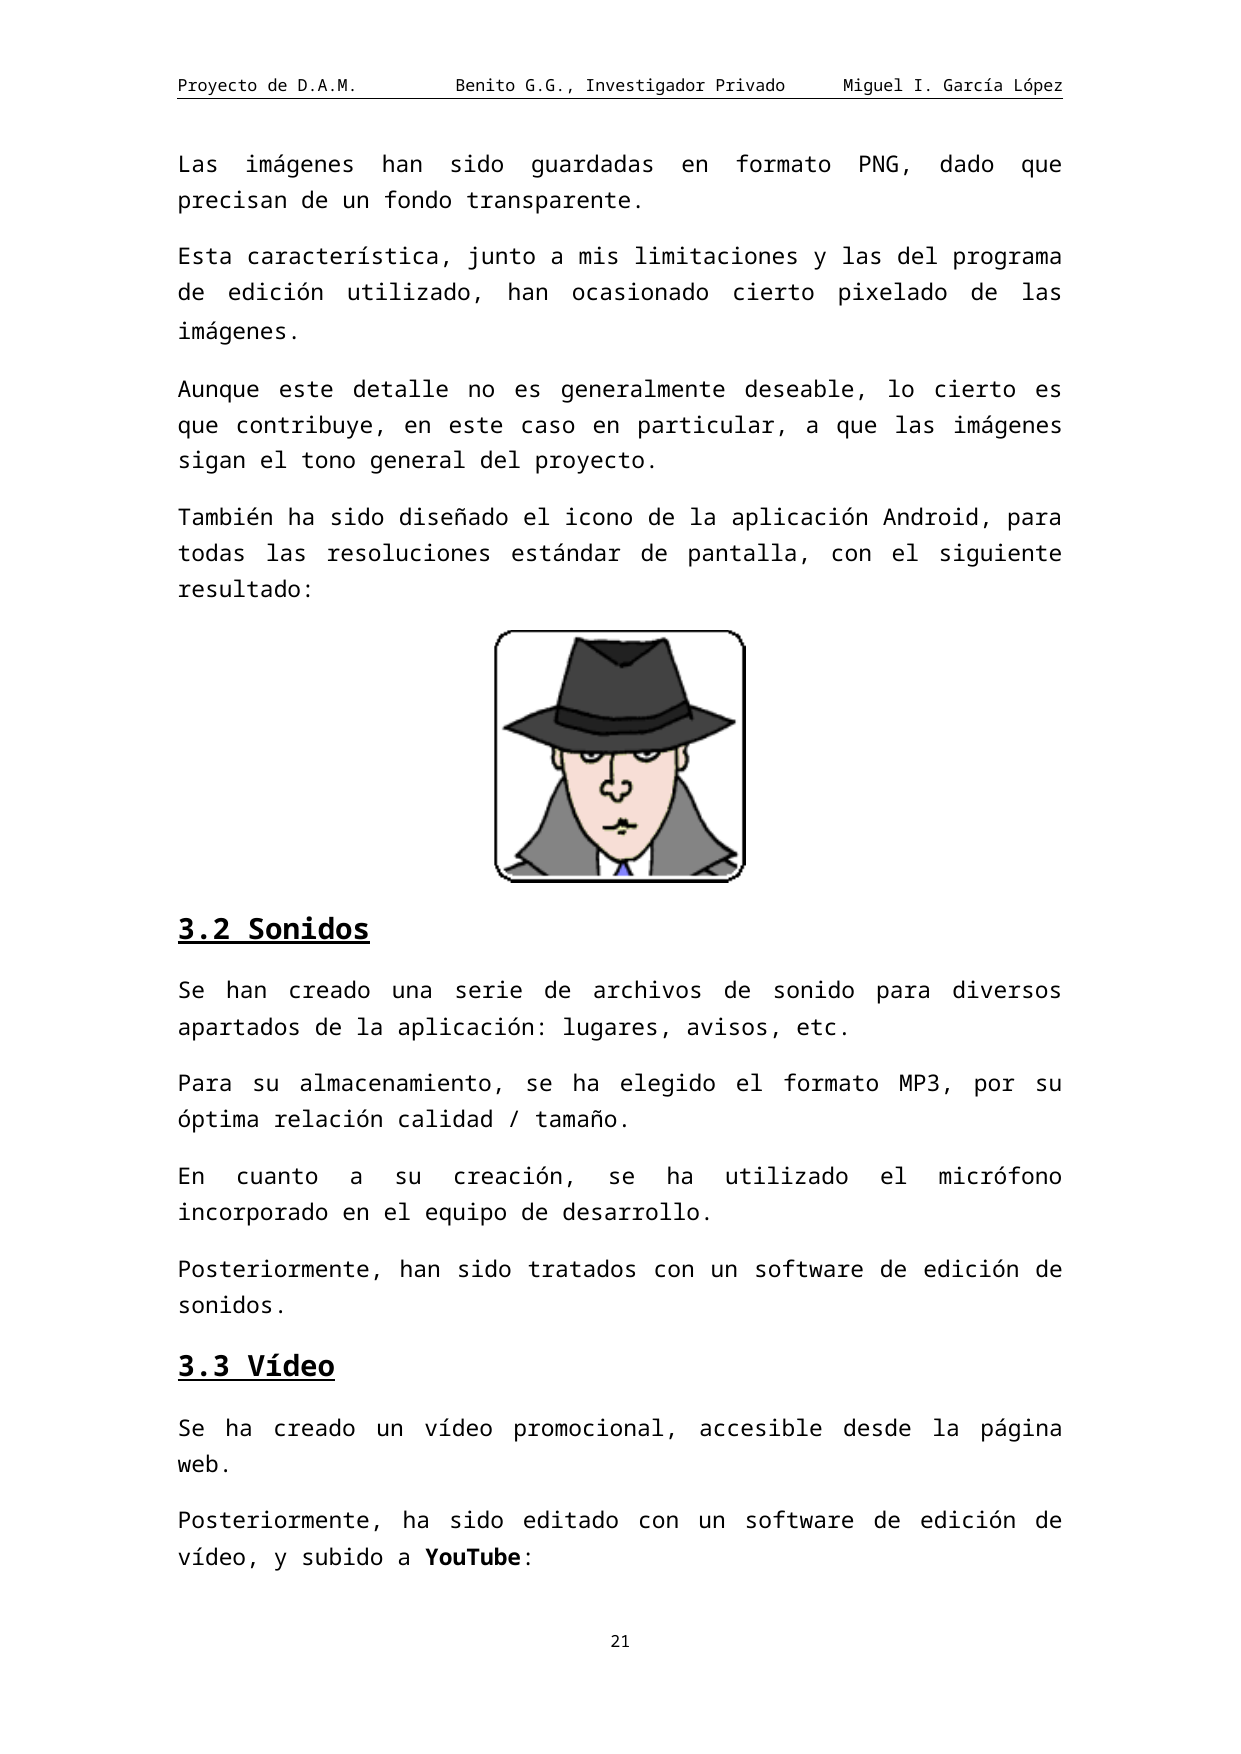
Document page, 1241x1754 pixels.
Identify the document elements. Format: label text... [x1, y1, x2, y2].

text Se ha creado un vídeo promocional, accesible desde la página web. [177, 1412, 1063, 1479]
text 3.3 Vídeo [177, 1345, 1063, 1385]
text Se han creado una serie de archivos de sonido para diversos apartados de la aplicación: lugares, avisos, etc. [177, 974, 1063, 1042]
text Posteriormente, ha sido editado con un software de edición de vídeo, y subido a YouTube: [177, 1504, 1063, 1572]
text Esta característica, junto a mis limitaciones y las del programa de edición utilizado, han ocasionado cierto pixelado de las imágenes. [177, 240, 1063, 347]
text En cuanto a su creación, se ha utilizado el micrófono incorporado en el equipo de desarrollo. [177, 1160, 1063, 1227]
text Para su almacenamiento, se ha elegido el formato MP3, por su óptima relación calidad / tamaño. [177, 1067, 1063, 1134]
text Las imágenes han sido guardadas en formato PNG, dado que precisan de un fondo transparente. [177, 148, 1063, 215]
text Posteriormente, han sido tratados con un software de edición de sonidos. [177, 1253, 1063, 1320]
text Aunque este detalle no es generalmente deseable, lo cierto es que contribuye, en este caso en particular, a que las imágenes sigan el tono general del proyecto. [177, 373, 1063, 476]
text También ha sido diseñado el icono de la aplicación Android, para todas las resoluciones estándar de pantalla, con el siguiente resultado: [177, 501, 1063, 604]
text 3.2 Sonidos [177, 908, 1063, 948]
